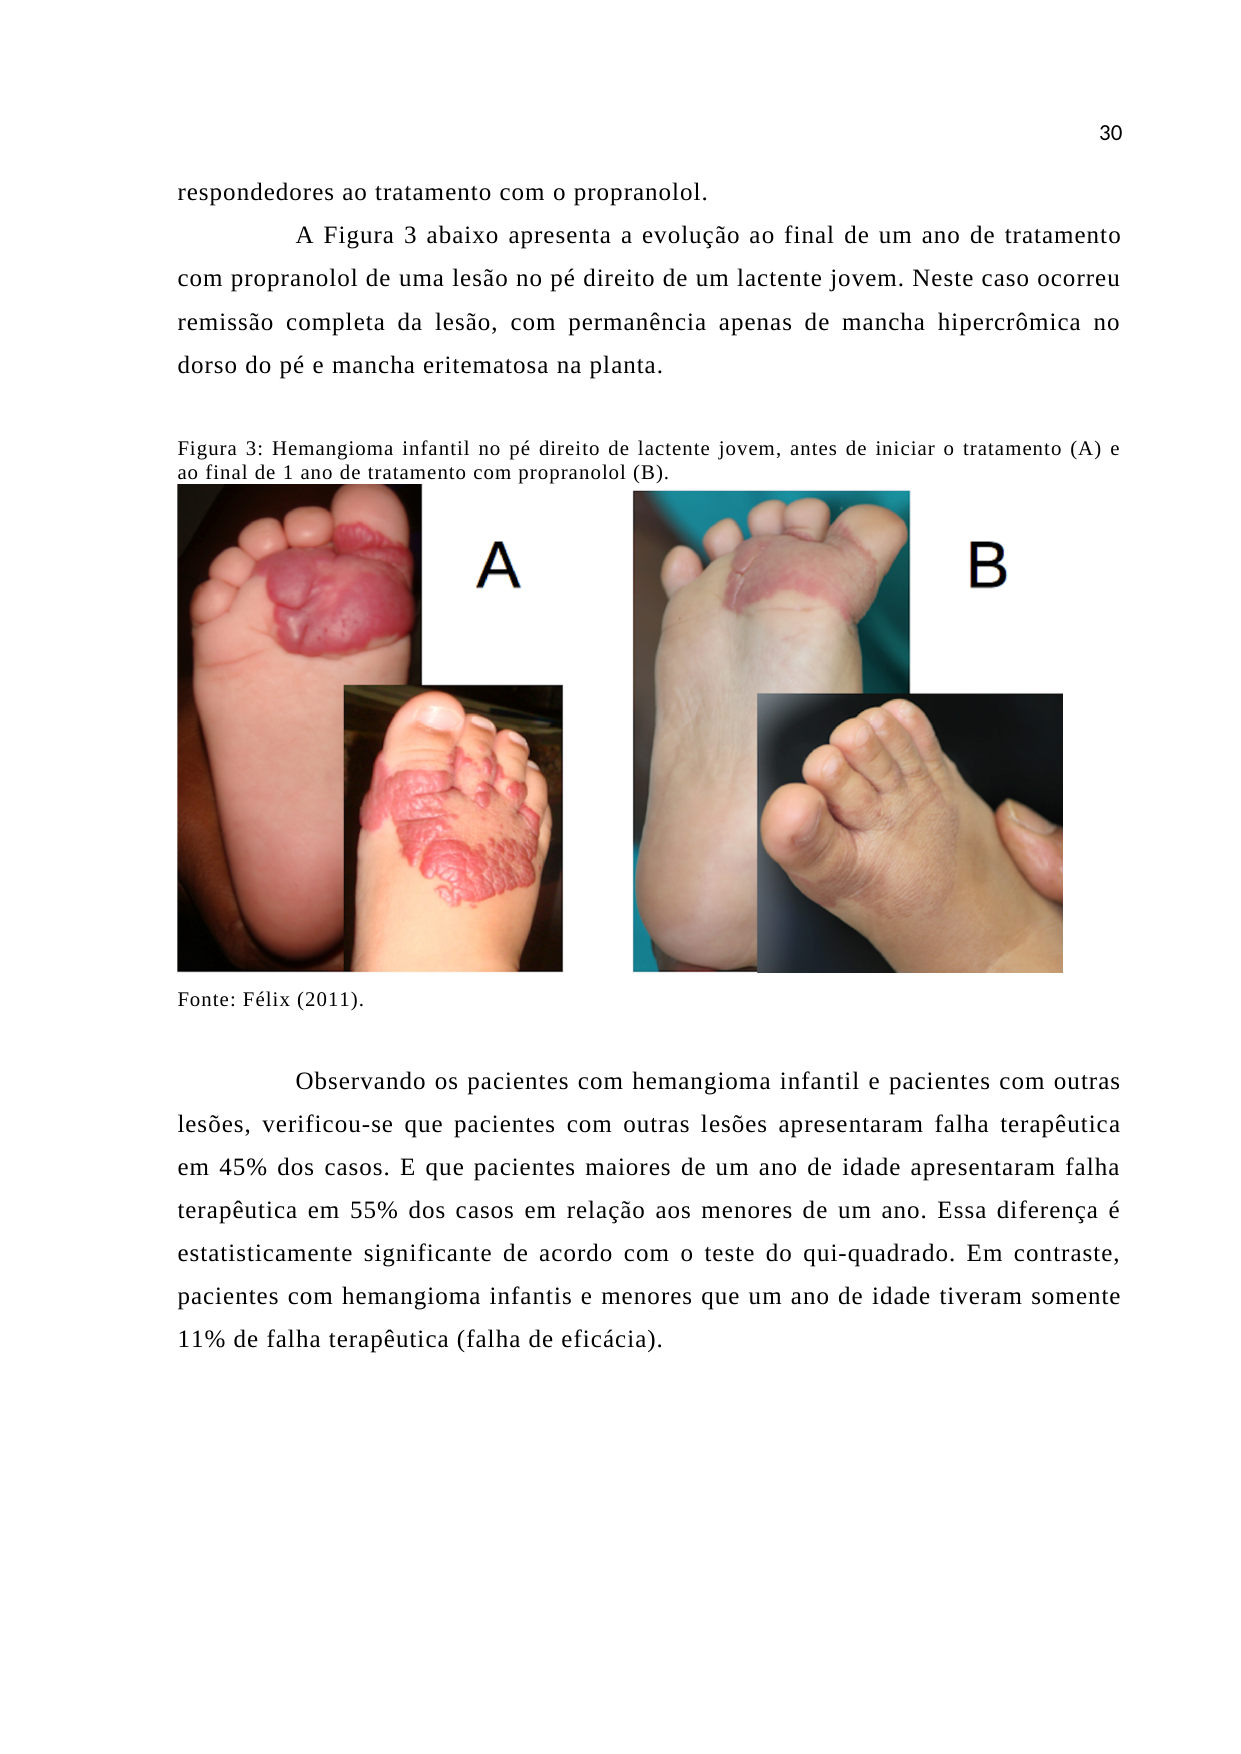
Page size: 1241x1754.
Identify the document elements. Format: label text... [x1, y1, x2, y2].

text Fonte: Félix (2011). [177, 987, 1122, 1011]
text Figura 3: Hemangioma infantil no pé direito de lactente jovem, antes de iniciar o tratamento (A) e ao final de 1 ano de tratamento com propranolol (B). [177, 436, 1122, 484]
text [177, 177, 1122, 206]
text Observando os pacientes com hemangioma infantil e pacientes com outras lesões, verificou-se que pacientes com outras lesões apresentaram falha terapêutica em 45% dos casos. E que pacientes maiores de um ano de idade apresentaram falha terapêutica em 55% dos casos em relação aos menores de um ano. Essa diferença é estatisticamente significante de acordo com o teste do qui-quadrado. Em contraste, pacientes com hemangioma infantis e menores que um ano de idade tiveram somente 11% de falha terapêutica (falha de eficácia). [177, 1066, 1122, 1353]
text A Figura 3 abaixo apresenta a evolução ao final de um ano de tratamento com propranolol de uma lesão no pé direito de um lactente jovem. Neste caso ocorreu remissão completa da lesão, com permanência apenas de mancha hipercrômica no dorso do pé e mancha eritematosa na planta. [177, 220, 1122, 378]
picture [177, 484, 1063, 973]
